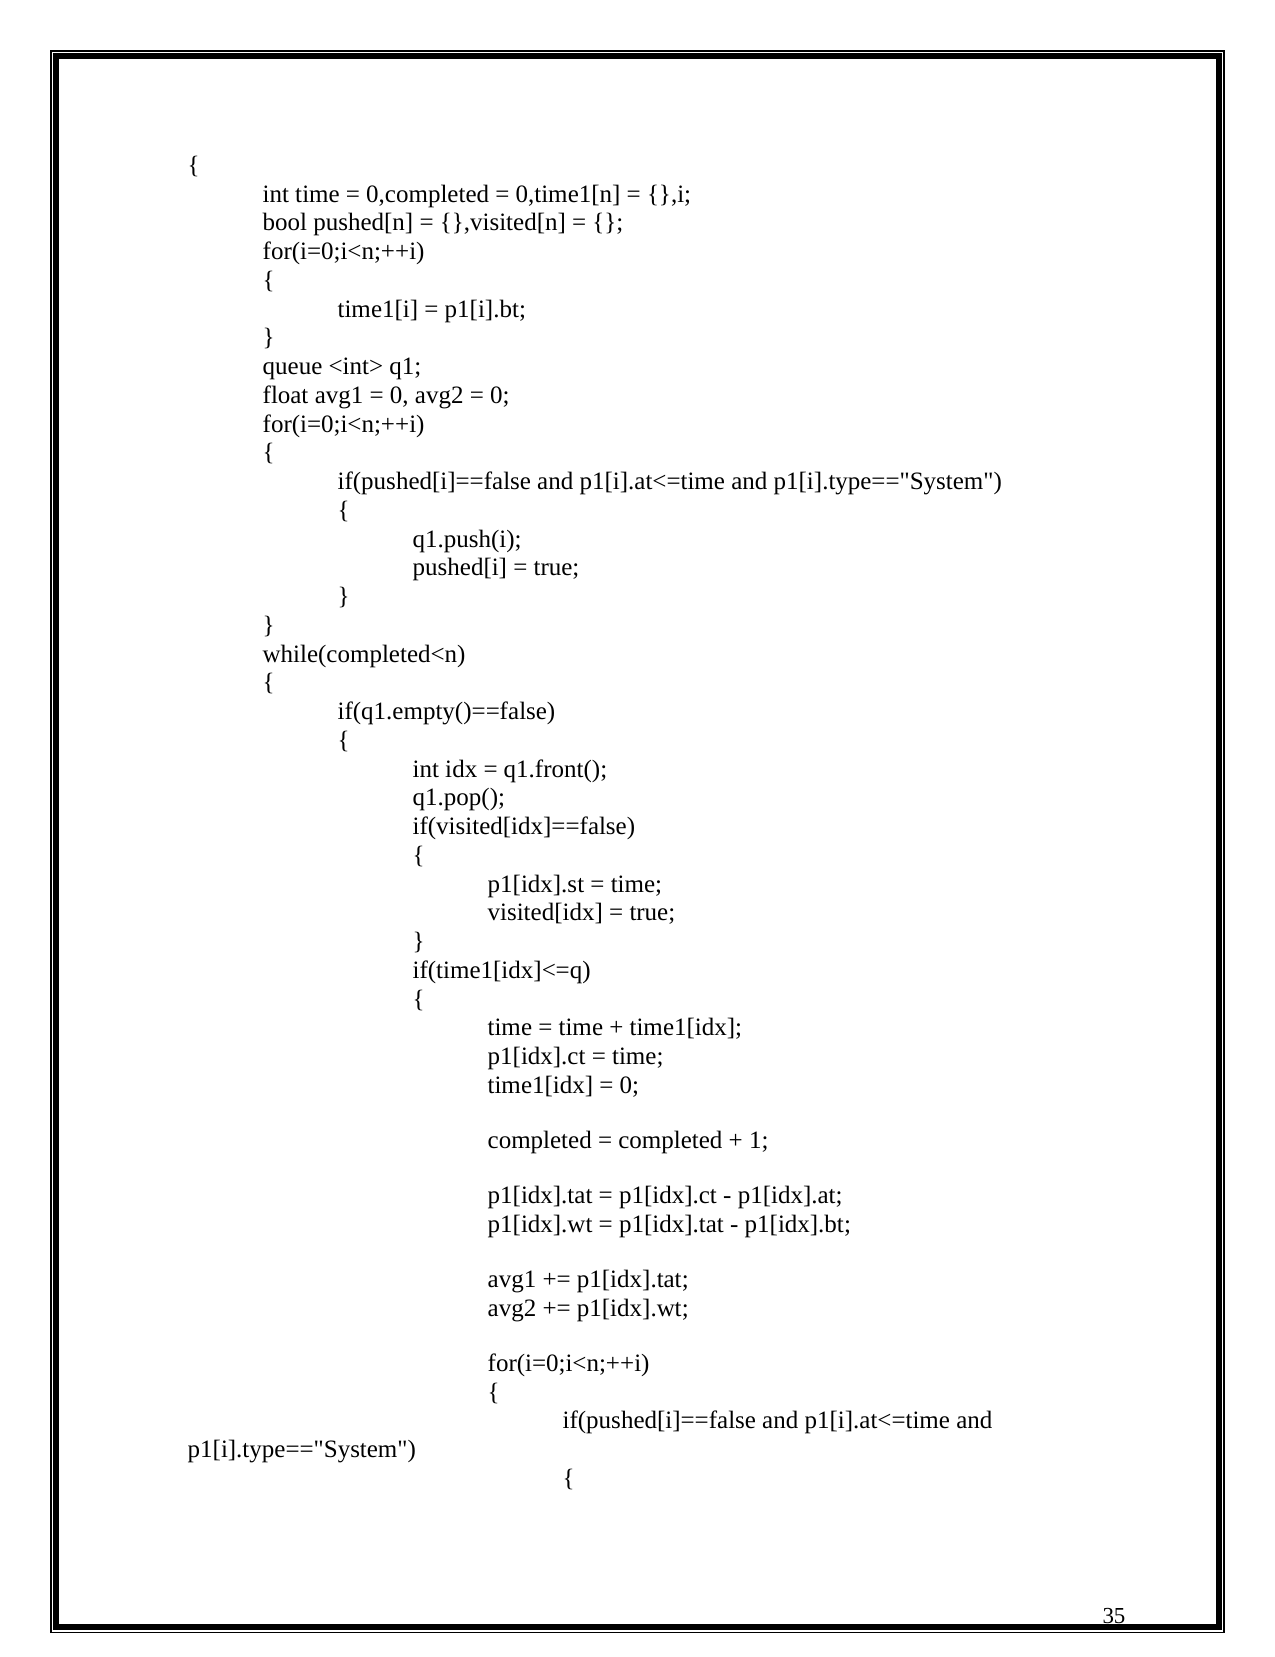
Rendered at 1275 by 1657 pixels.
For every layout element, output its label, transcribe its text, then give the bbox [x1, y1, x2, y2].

text time1[i] = p1[i].bt; [187, 294, 1162, 322]
text bool pushed[n] = {},visited[n] = {}; [187, 207, 1162, 236]
text for(i=0;i<n;++i) [187, 409, 1162, 437]
text { [187, 667, 1162, 696]
text pushed[i] = true; [187, 552, 1162, 581]
text int idx = q1.front(); [187, 754, 1162, 782]
text { [187, 265, 1162, 294]
text { [187, 150, 1162, 179]
text avg2 += p1[idx].wt; [187, 1293, 1162, 1322]
text int time = 0,completed = 0,time1[n] = {},i; [187, 179, 1162, 207]
text for(i=0;i<n;++i) [187, 1348, 1162, 1377]
text p1[idx].wt = p1[idx].tat - p1[idx].bt; [187, 1209, 1162, 1238]
text { [187, 840, 1162, 869]
text completed = completed + 1; [187, 1125, 1162, 1154]
text if(time1[idx]<=q) [187, 955, 1162, 984]
text q1.push(i); [187, 524, 1162, 552]
text } [187, 322, 1162, 351]
text float avg1 = 0, avg2 = 0; [187, 380, 1162, 409]
text if(visited[idx]==false) [187, 811, 1162, 840]
text p1[idx].tat = p1[idx].ct - p1[idx].at; [187, 1180, 1162, 1209]
text for(i=0;i<n;++i) [187, 236, 1162, 265]
text { [187, 725, 1162, 754]
text { [187, 495, 1162, 524]
text } [187, 610, 1162, 639]
text queue <int> q1; [187, 351, 1162, 380]
text { [187, 1463, 1162, 1492]
text visited[idx] = true; [187, 897, 1162, 926]
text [187, 1405, 1162, 1463]
text p1[idx].st = time; [187, 869, 1162, 897]
text while(completed<n) [187, 639, 1162, 667]
text { [187, 984, 1162, 1012]
text } [187, 926, 1162, 955]
text { [187, 1377, 1162, 1405]
text if(q1.empty()==false) [187, 696, 1162, 725]
text avg1 += p1[idx].tat; [187, 1264, 1162, 1293]
text p1[idx].ct = time; [187, 1041, 1162, 1070]
text q1.pop(); [187, 782, 1162, 811]
text { [187, 437, 1162, 466]
text time1[idx] = 0; [187, 1070, 1162, 1099]
text } [187, 581, 1162, 610]
text time = time + time1[idx]; [187, 1012, 1162, 1041]
text if(pushed[i]==false and p1[i].at<=time and p1[i].type=="System") [187, 466, 1162, 495]
